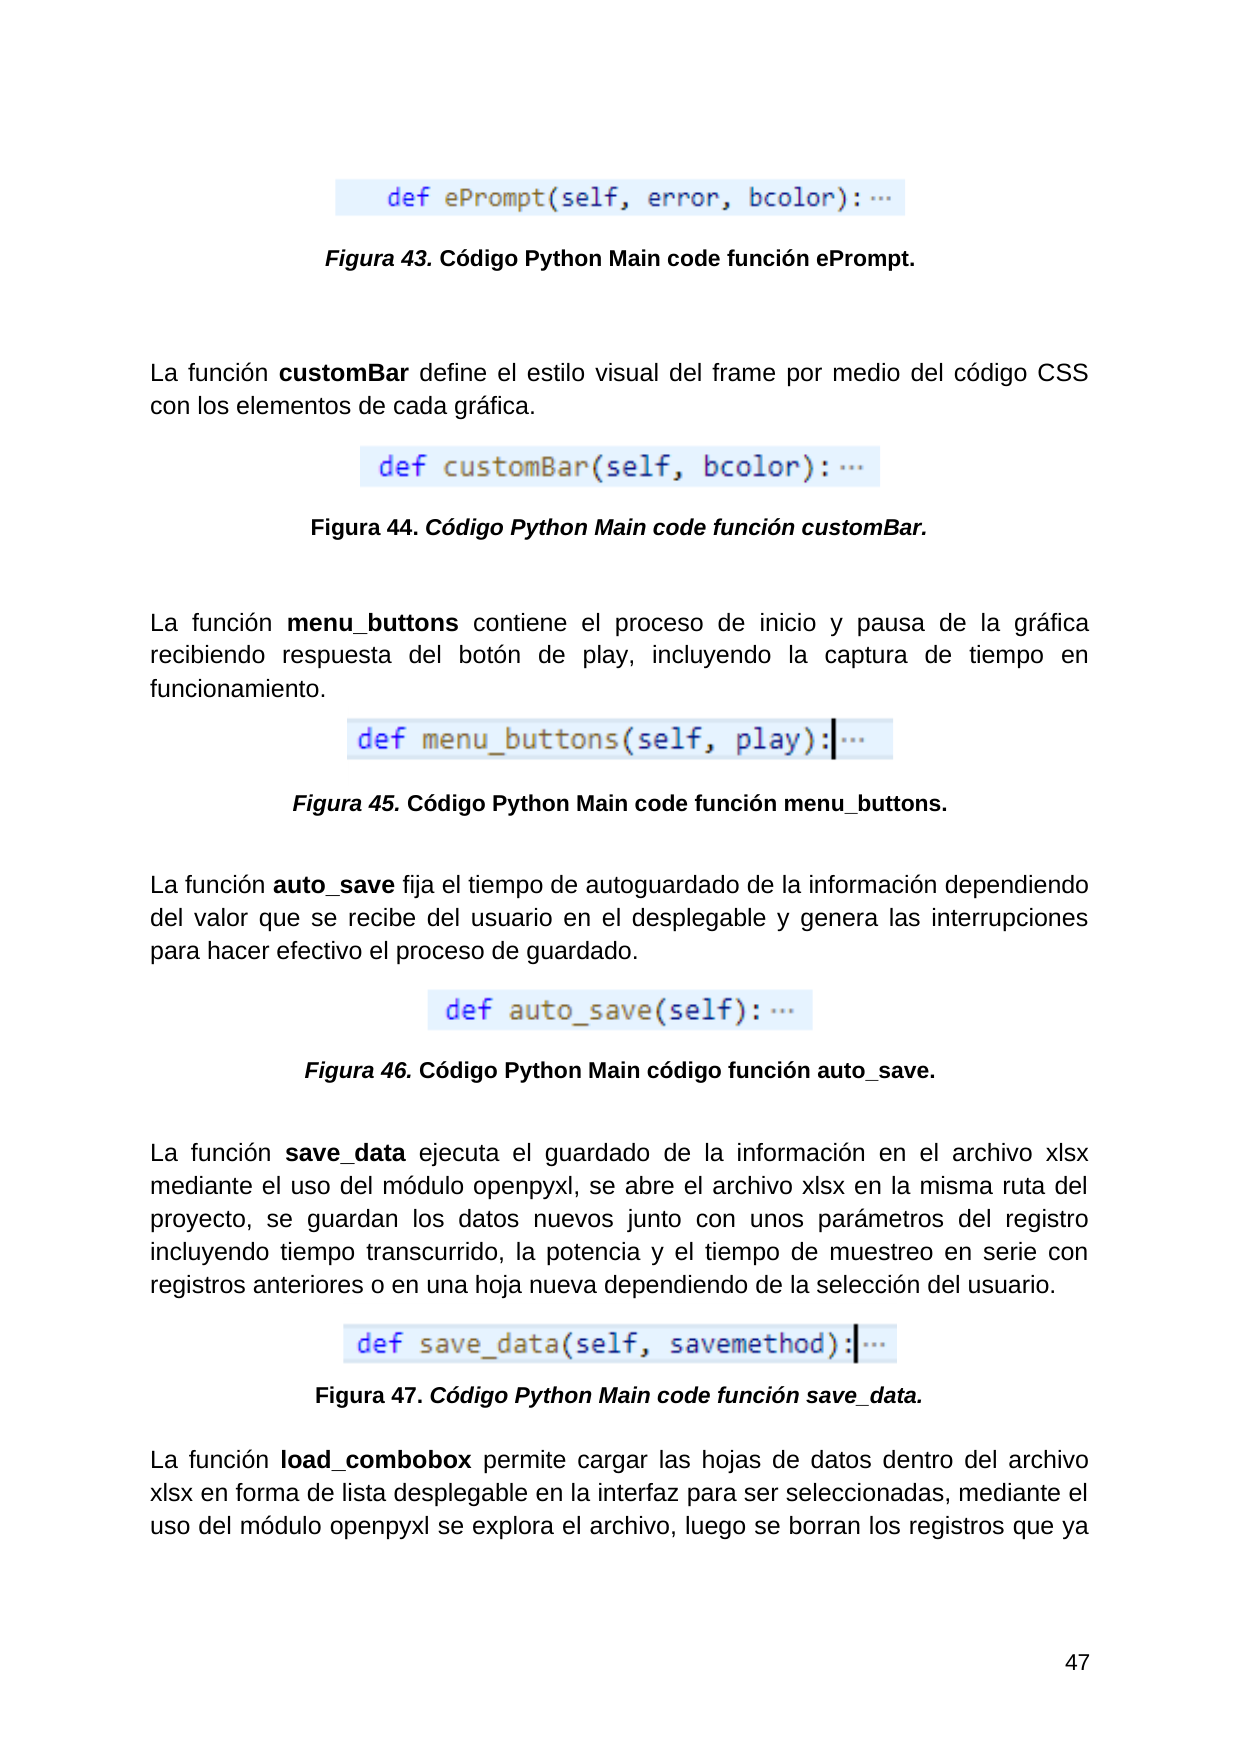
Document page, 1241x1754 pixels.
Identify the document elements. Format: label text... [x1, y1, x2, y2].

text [150, 1445, 1090, 1540]
text La función menu_buttons contiene el proceso de inicio y pausa de la gráfica recibiendo respuesta del botón de play, incluyendo la captura de tiempo en funcionamiento. [150, 607, 1090, 702]
picture [343, 1302, 897, 1378]
picture [427, 969, 813, 1054]
picture [360, 423, 881, 511]
text La función auto_save fija el tiempo de autoguardado de la información dependiendo del valor que se recibe del usuario en el desplegable y genera las interrupciones para hacer efectivo el proceso de guardado. [150, 870, 1090, 965]
text La función save_data ejecuta el guardado de la información en el archivo xlsx mediante el uso del módulo openpyxl, se abre el archivo xlsx en la misma ruta del proyecto, se guardan los datos nuevos junto con unos parámetros del registro incluyendo tiempo transcurrido, la potencia y el tiempo de muestreo en serie con registros anteriores o en una hoja nueva dependiendo de la selección del usuario. [150, 1138, 1090, 1298]
picture [335, 150, 905, 241]
picture [347, 706, 894, 786]
text La función customBar define el estilo visual del frame por medio del código CSS con los elementos de cada gráfica. [150, 358, 1090, 419]
